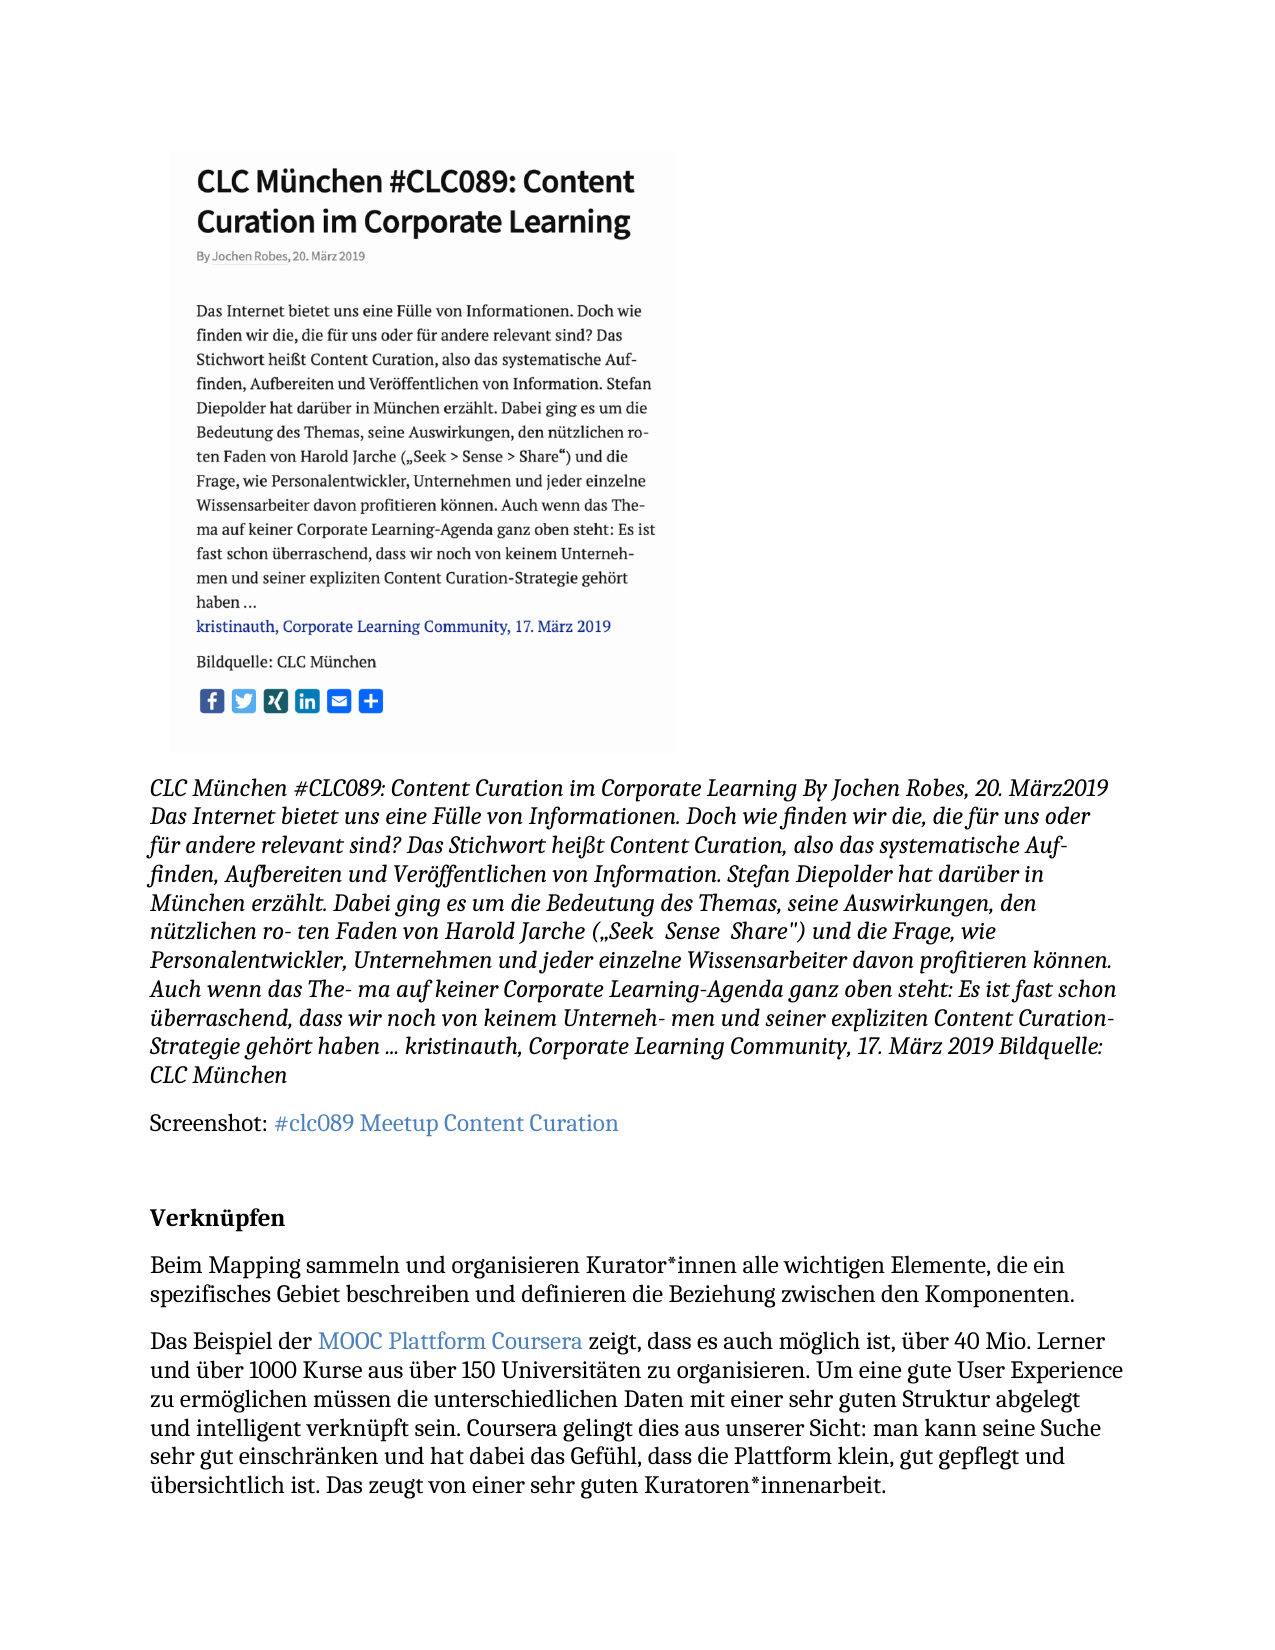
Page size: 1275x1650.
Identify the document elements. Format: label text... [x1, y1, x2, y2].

picture [168, 150, 676, 753]
text CLC München #CLC089: Content Curation im Corporate Learning By Jochen Robes, 20. März2019 Das Internet bietet uns eine Fülle von Informationen. Doch wie finden wir die, die für uns oder für andere relevant sind? Das Stichwort heißt Content Curation, also das systematische Auf- finden, Aufbereiten und Veröffentlichen von Information. Stefan Diepolder hat darüber in München erzählt. Dabei ging es um die Bedeutung des Themas, seine Auswirkungen, den nützlichen ro- ten Faden von Harold Jarche („Seek Sense Share") und die Frage, wie Personalentwickler, Unternehmen und jeder einzelne Wissensarbeiter davon profitieren können. Auch wenn das The- ma auf keiner Corporate Learning-Agenda ganz oben steht: Es ist fast schon überraschend, dass wir noch von keinem Unterneh- men und seiner expliziten Content Curation-Strategie gehört haben ... kristinauth, Corporate Learning Community, 17. März 2019 Bildquelle: CLC München [150, 773, 1125, 1090]
text Screenshot: #clc089 Meetup Content Curation [150, 1108, 1125, 1137]
text Beim Mapping sammeln und organisieren Kurator*innen alle wichtigen Elemente, die ein spezifisches Gebiet beschreiben und definieren die Beziehung zwischen den Komponenten. [150, 1251, 1125, 1308]
text Verknüpfen [150, 1203, 1125, 1232]
text Das Beispiel der MOOC Plattform Coursera zeigt, dass es auch möglich ist, über 40 Mio. Lerner und über 1000 Kurse aus über 150 Universitäten zu organisieren. Um eine gute User Experience zu ermöglichen müssen die unterschiedlichen Daten mit einer sehr guten Struktur abgelegt und intelligent verknüpft sein. Coursera gelingt dies aus unserer Sicht: man kann seine Suche sehr gut einschränken und hat dabei das Gefühl, dass die Plattform klein, gut gepflegt und übersichtlich ist. Das zeugt von einer sehr guten Kuratoren*innenarbeit. [150, 1327, 1125, 1500]
